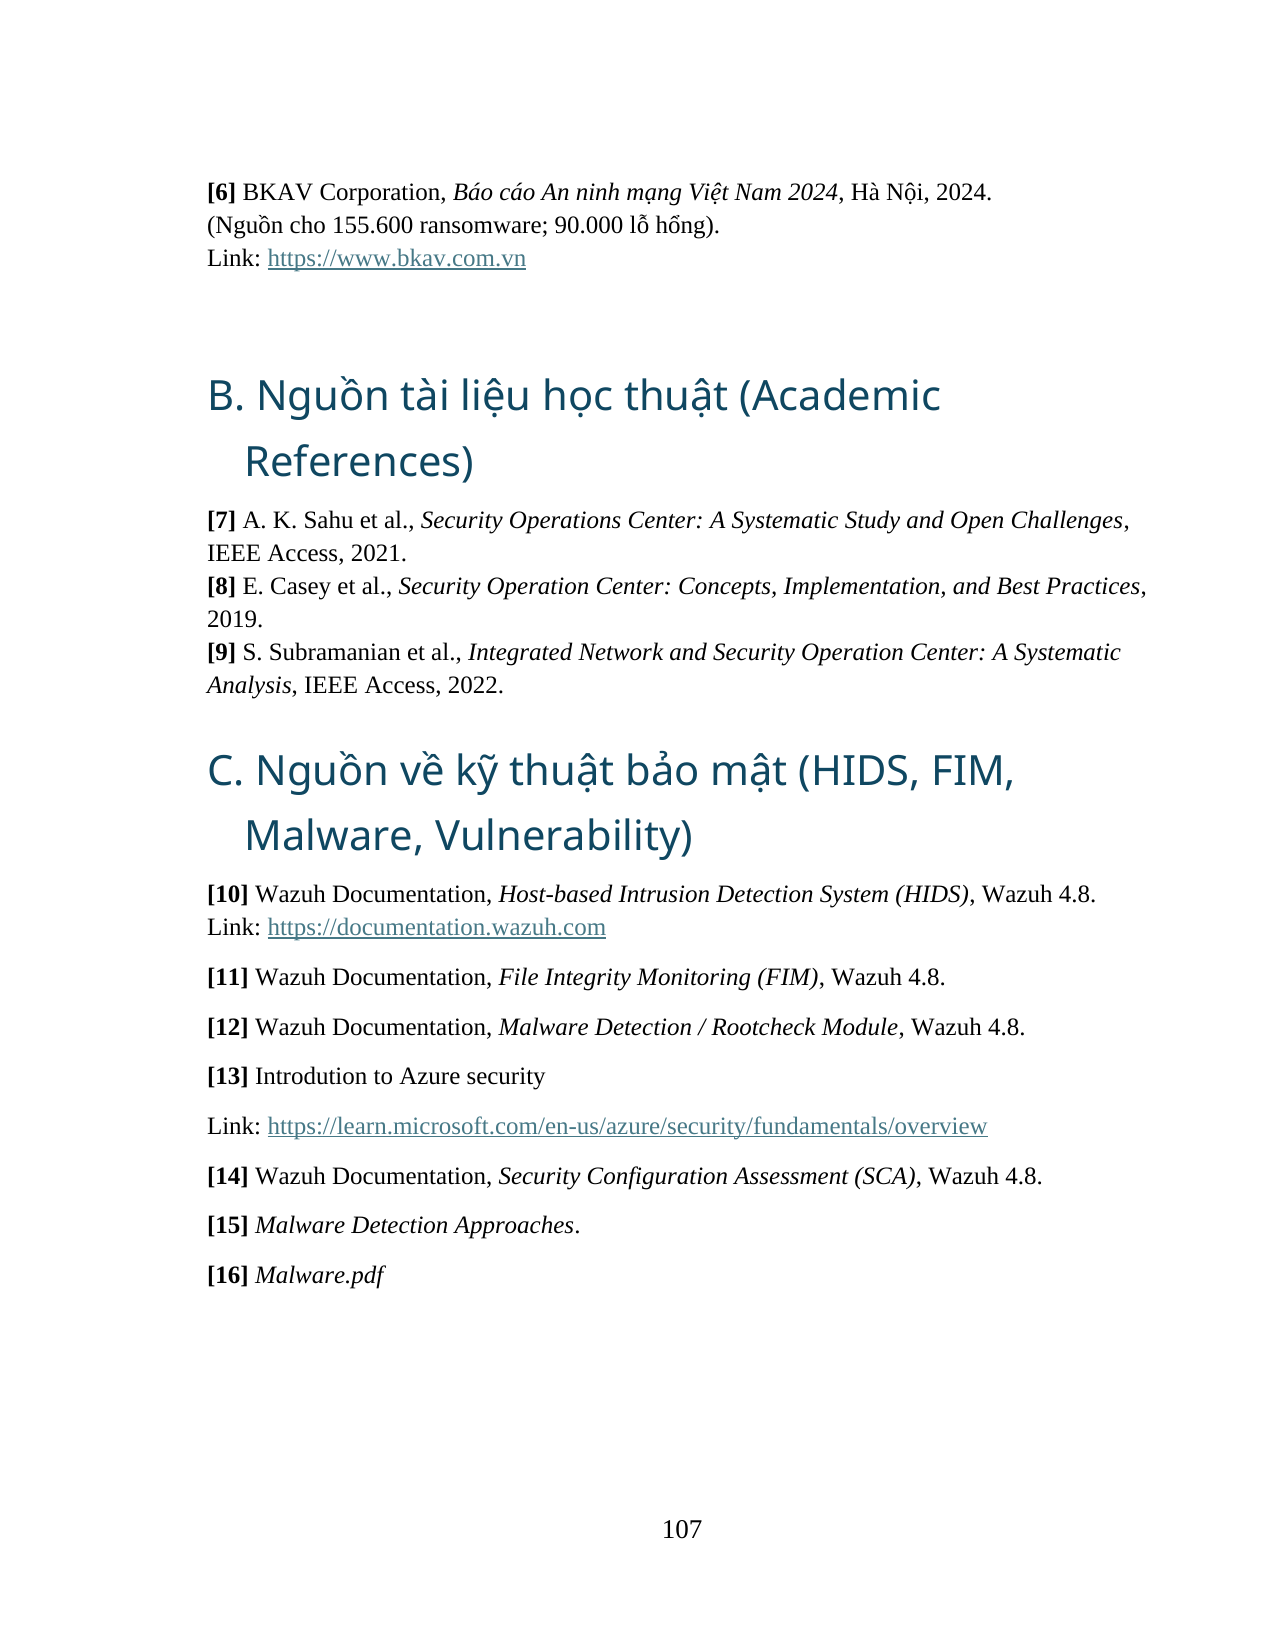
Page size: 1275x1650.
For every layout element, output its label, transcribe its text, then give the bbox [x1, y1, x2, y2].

text [11] Wazuh Documentation, File Integrity Monitoring (FIM), Wazuh 4.8. [207, 962, 1157, 991]
text Link: https://learn.microsoft.com/en-us/azure/security/fundamentals/overview [207, 1111, 1157, 1140]
subtitle B. Nguồn tài liệu học thuật (Academic References) [207, 366, 1157, 488]
text [7] A. K. Sahu et al., Security Operations Center: A Systematic Study and Open Challenges, IEEE Access, 2021. [8] E. Casey et al., Security Operation Center: Concepts, Implementation, and Best Practices, 2019. [9] S. Subramanian et al., Integrated Network and Security Operation Center: A Systematic Analysis, IEEE Access, 2022. [207, 505, 1157, 699]
text [15] Malware Detection Approaches. [207, 1210, 1157, 1239]
text [16] Malware.pdf [207, 1260, 1157, 1289]
text [6] BKAV Corporation, Báo cáo An ninh mạng Việt Nam 2024, Hà Nội, 2024. (Nguồn cho 155.600 ransomware; 90.000 lỗ hổng). Link: https://www.bkav.com.vn [207, 177, 1157, 272]
text [12] Wazuh Documentation, Malware Detection / Rootcheck Module, Wazuh 4.8. [207, 1012, 1157, 1040]
text [10] Wazuh Documentation, Host-based Intrusion Detection System (HIDS), Wazuh 4.8. Link: https://documentation.wazuh.com [207, 879, 1157, 941]
text [13] Introdution to Azure security [207, 1061, 1157, 1090]
subtitle C. Nguồn về kỹ thuật bảo mật (HIDS, FIM, Malware, Vulnerability) [207, 741, 1157, 862]
text [14] Wazuh Documentation, Security Configuration Assessment (SCA), Wazuh 4.8. [207, 1161, 1157, 1189]
